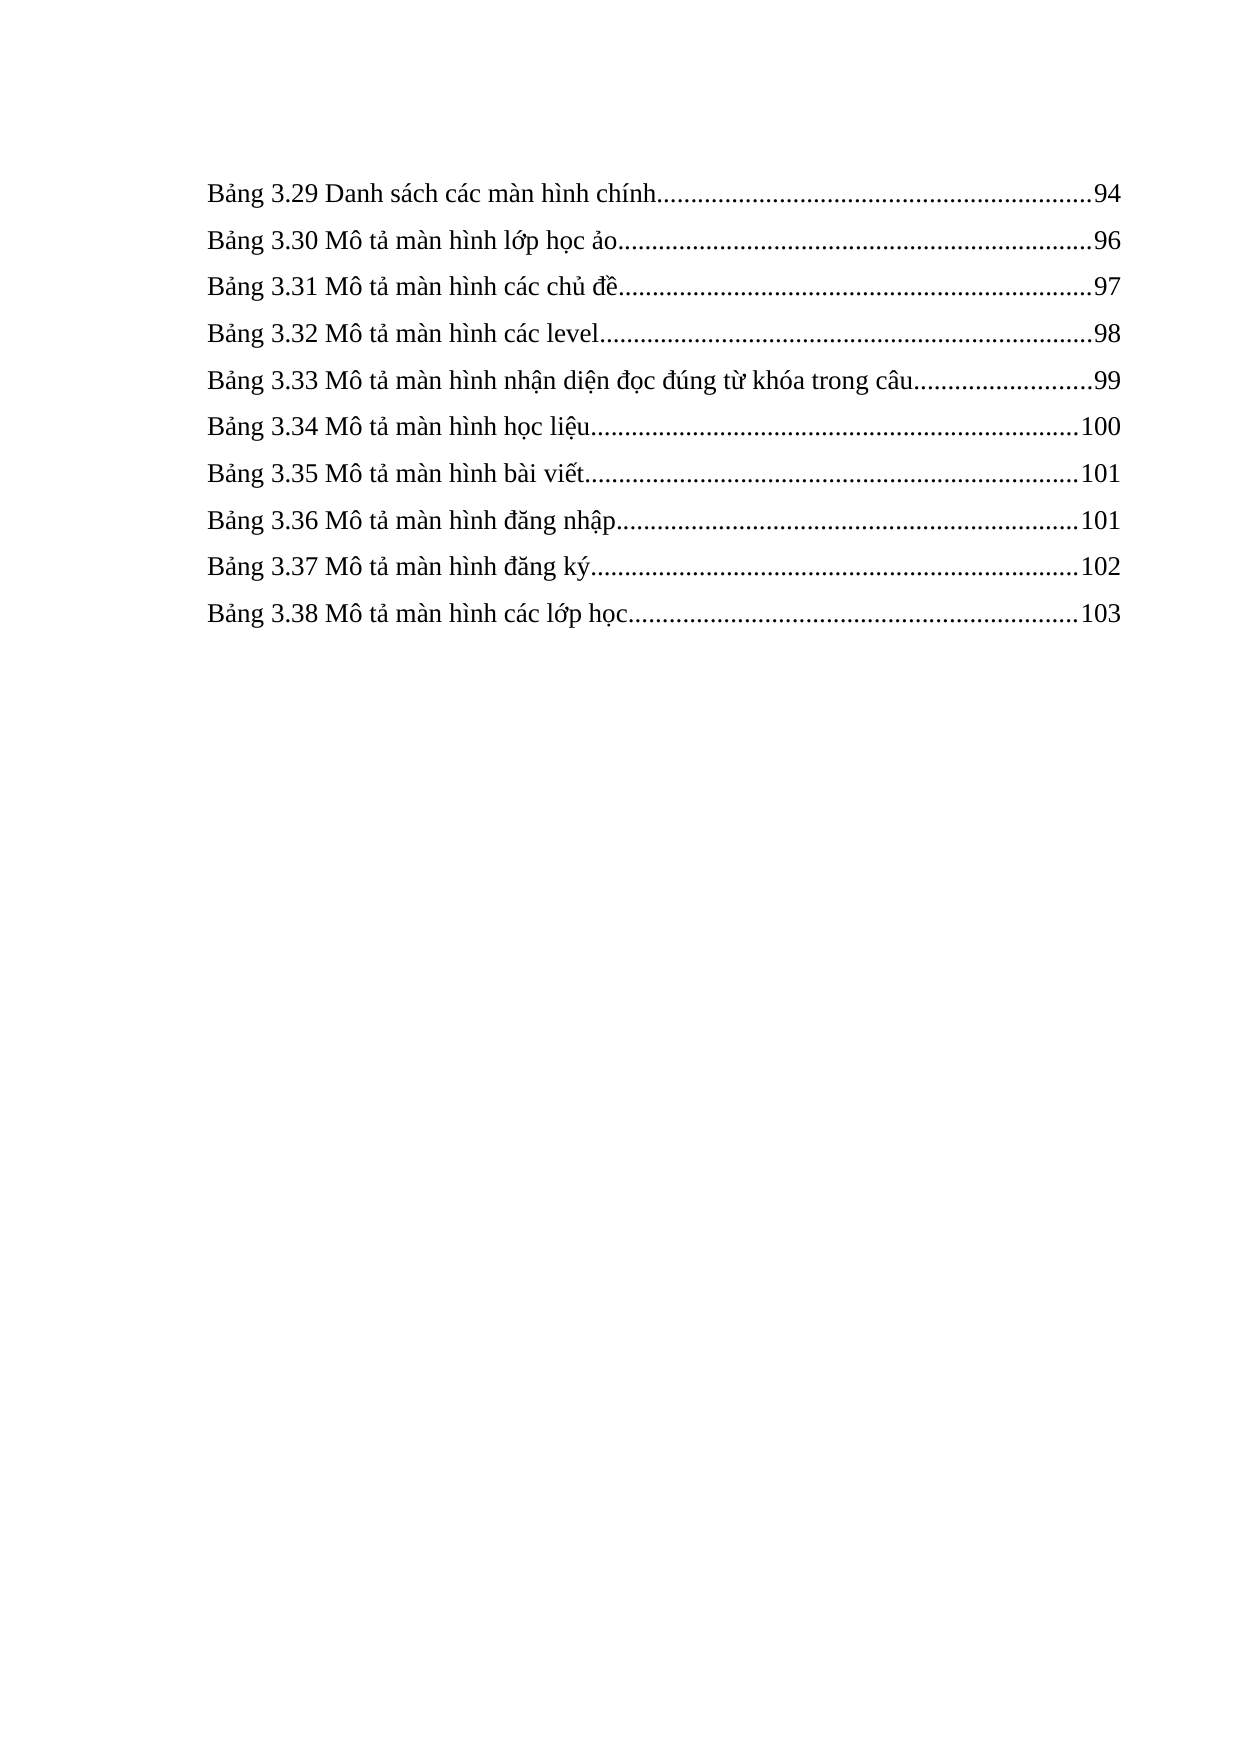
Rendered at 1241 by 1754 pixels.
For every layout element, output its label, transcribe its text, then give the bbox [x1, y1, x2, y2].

text Bảng 3.32 Mô tả màn hình các level 98 [207, 317, 1122, 348]
text Bảng 3.31 Mô tả màn hình các chủ đề 97 [207, 271, 1122, 302]
text Bảng 3.35 Mô tả màn hình bài viết 101 [207, 457, 1122, 488]
text Bảng 3.38 Mô tả màn hình các lớp học 103 [207, 597, 1122, 628]
text Bảng 3.29 Danh sách các màn hình chính 94 [207, 177, 1122, 208]
text Bảng 3.34 Mô tả màn hình học liệu 100 [207, 411, 1122, 442]
text Bảng 3.30 Mô tả màn hình lớp học ảo 96 [207, 224, 1122, 255]
text Bảng 3.36 Mô tả màn hình đăng nhập 101 [207, 504, 1122, 535]
text Bảng 3.33 Mô tả màn hình nhận diện đọc đúng từ khóa trong câu 99 [207, 364, 1122, 395]
text Bảng 3.37 Mô tả màn hình đăng ký 102 [207, 551, 1122, 582]
